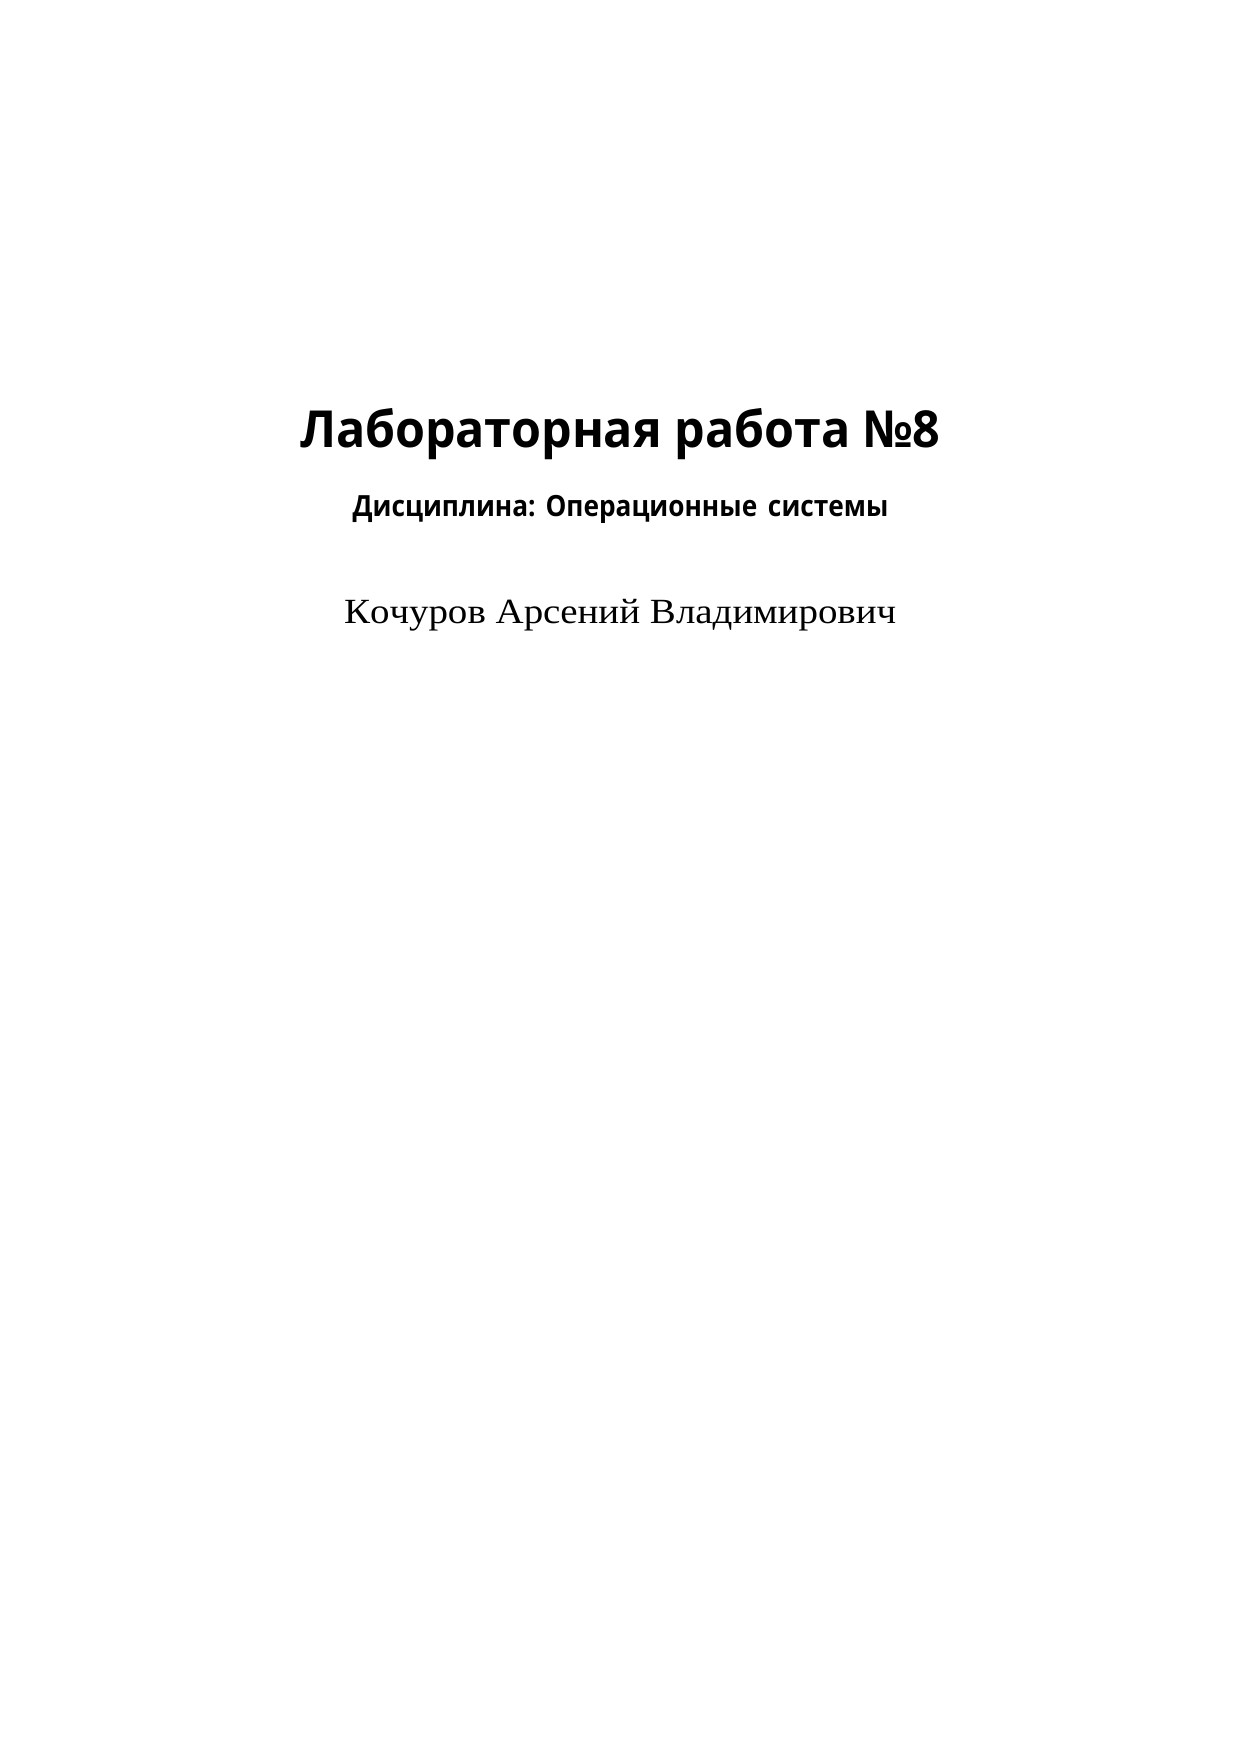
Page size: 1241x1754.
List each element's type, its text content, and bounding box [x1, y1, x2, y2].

text Лабораторная работа №8 [262, 392, 978, 462]
subtitle Кочуров Арсений Владимирович [262, 591, 978, 632]
subtitle Дисциплина: Операционные системы [262, 485, 978, 525]
